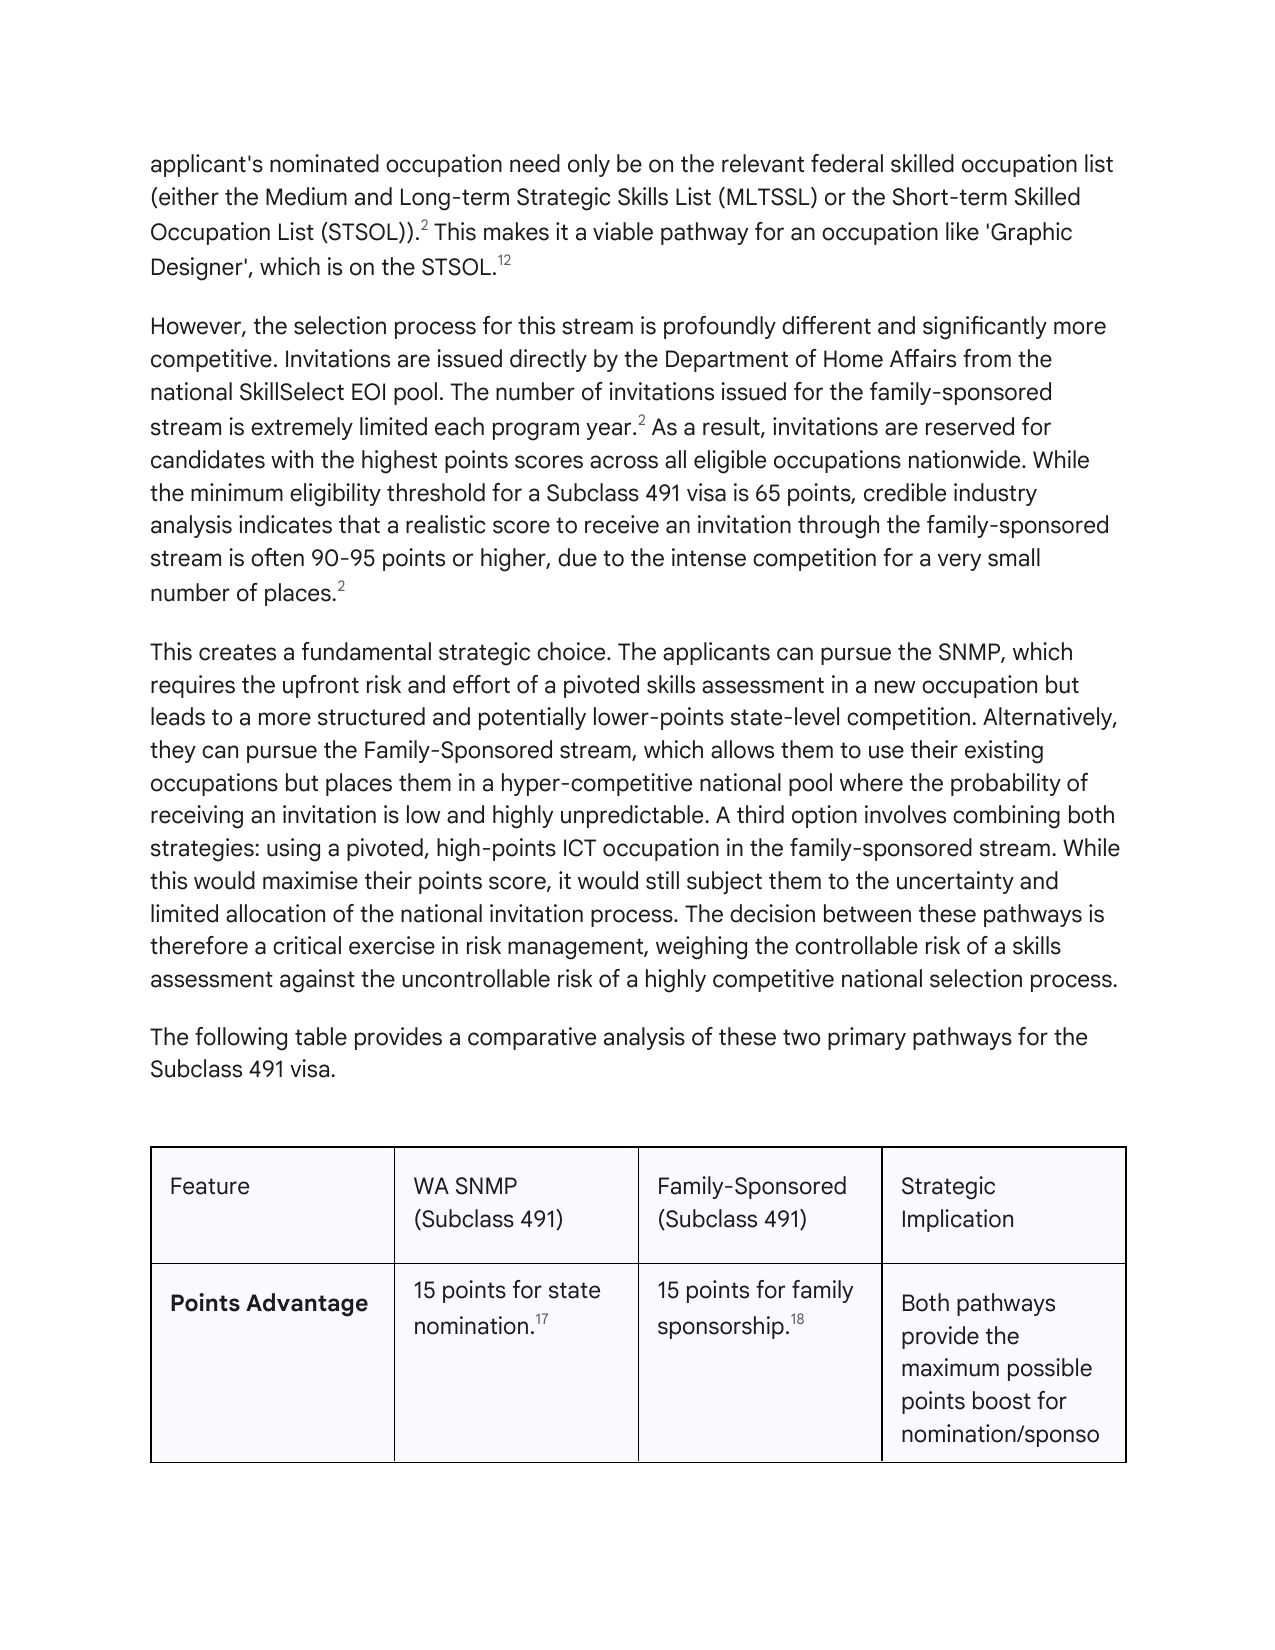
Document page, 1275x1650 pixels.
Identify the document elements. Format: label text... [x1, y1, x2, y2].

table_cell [883, 1264, 1125, 1461]
table_header Family-Sponsored (Subclass 491) [639, 1148, 881, 1263]
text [150, 150, 1125, 283]
text However, the selection process for this stream is profoundly different and significantly more competitive. Invitations are issued directly by the Department of Home Affairs from the national SkillSelect EOI pool. The number of invitations issued for the family-sponsored stream is extremely limited each program year.2 As a result, invitations are reserved for candidates with the highest points scores across all eligible occupations nationwide. While the minimum eligibility threshold for a Subclass 491 visa is 65 points, credible industry analysis indicates that a realistic score to receive an invitation through the family-sponsored stream is often 90-95 points or higher, due to the intense competition for a very small number of places.2 [150, 312, 1125, 609]
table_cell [639, 1264, 881, 1461]
text This creates a fundamental strategic choice. The applicants can pursue the SNMP, which requires the upfront risk and effort of a pivoted skills assessment in a new occupation but leads to a more structured and potentially lower-points state-level competition. Alternatively, they can pursue the Family-Sponsored stream, which allows them to use their existing occupations but places them in a hyper-competitive national pool where the probability of receiving an invitation is low and highly unpredictable. A third option involves combining both strategies: using a pivoted, high-points ICT occupation in the family-sponsored stream. While this would maximise their points score, it would still subject them to the uncertainty and limited allocation of the national invitation process. The decision between these pathways is therefore a critical exercise in risk management, weighing the controllable risk of a skills assessment against the uncontrollable risk of a highly competitive national selection process. [150, 638, 1125, 994]
table_header WA SNMP (Subclass 491) [395, 1148, 638, 1263]
table_cell Points Advantage [152, 1264, 394, 1461]
table_header Feature [152, 1148, 394, 1263]
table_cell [395, 1264, 638, 1461]
text The following table provides a comparative analysis of these two primary pathways for the Subclass 491 visa. [150, 1023, 1125, 1084]
table_header Strategic Implication [883, 1148, 1125, 1263]
